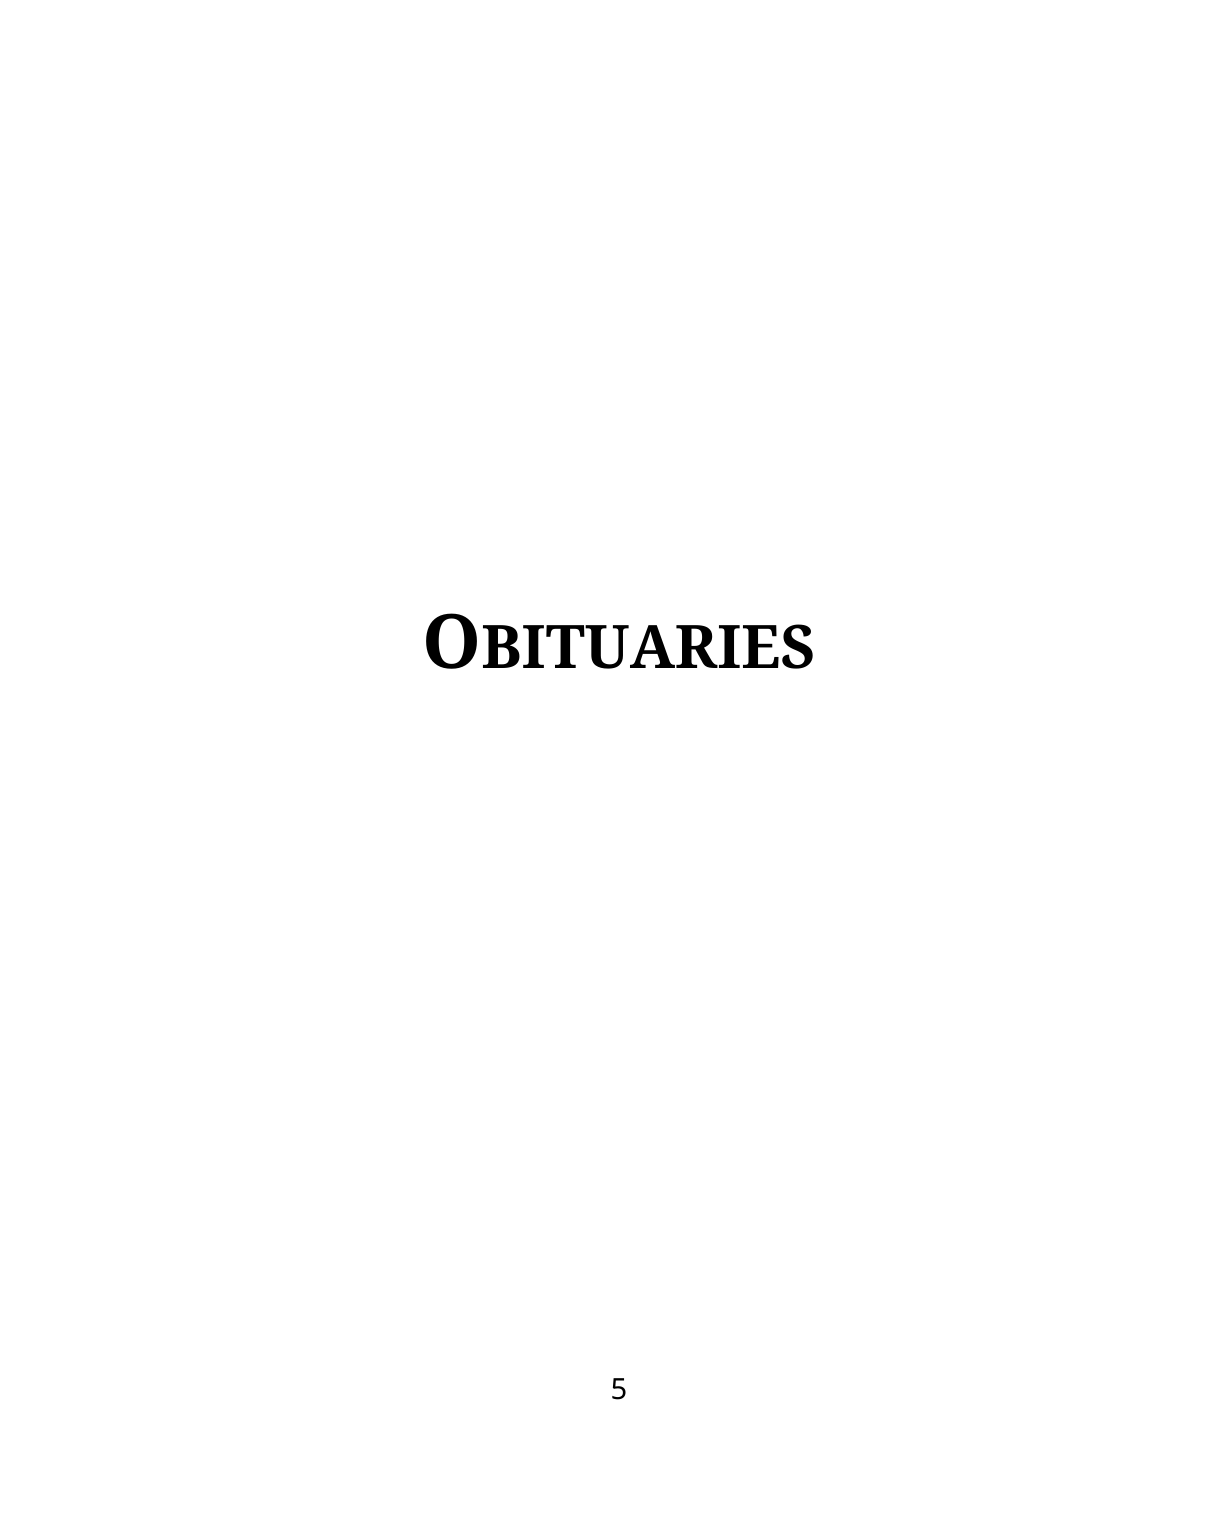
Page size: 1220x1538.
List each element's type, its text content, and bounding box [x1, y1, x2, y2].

text Obituaries [225, 588, 1012, 690]
